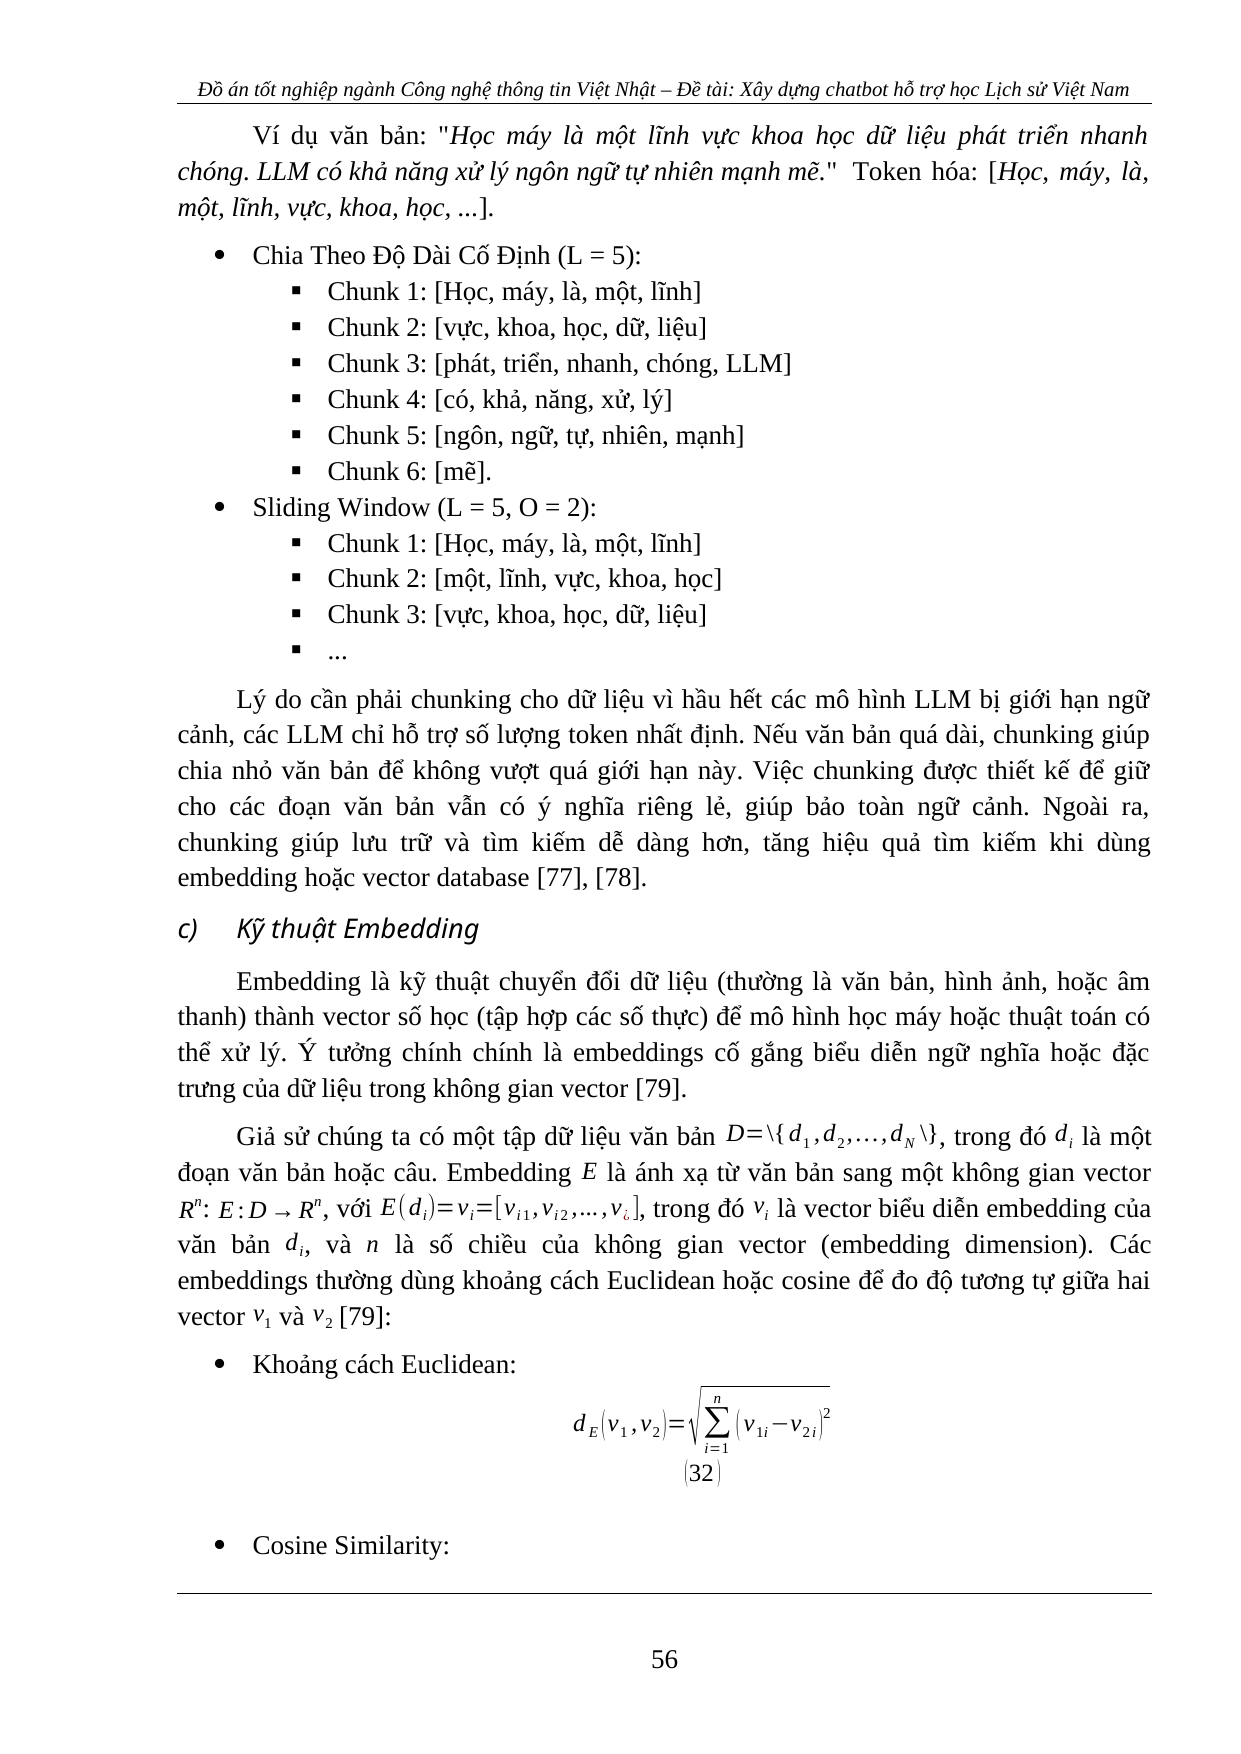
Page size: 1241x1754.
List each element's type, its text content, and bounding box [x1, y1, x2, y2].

list Chia Theo Độ Dài Cố Định (L = 5): [215, 239, 1152, 270]
list Chunk 2: [vực, khoa, học, dữ, liệu] [290, 311, 1152, 342]
list Chunk 1: [Học, máy, là, một, lĩnh] [290, 527, 1152, 558]
list Chunk 1: [Học, máy, là, một, lĩnh] [290, 275, 1152, 306]
list Cosine Similarity: [215, 1529, 1152, 1560]
text Embedding là kỹ thuật chuyển đổi dữ liệu (thường là văn bản, hình ảnh, hoặc âm thanh) thành vector số học (tập hợp các số thực) để mô hình học máy hoặc thuật toán có thể xử lý. Ý tưởng chính chính là embeddings cố gắng biểu diễn ngữ nghĩa hoặc đặc trưng của dữ liệu trong không gian vector . [177, 965, 1152, 1103]
list Chunk 5: [ngôn, ngữ, tự, nhiên, mạnh] [290, 419, 1152, 450]
list Chunk 4: [có, khả, năng, xử, lý] [290, 383, 1152, 414]
subtitle Kỹ thuật Embedding [177, 910, 1152, 947]
list ... [290, 634, 1152, 666]
list Sliding Window (L = 5, O = 2): [215, 491, 1152, 522]
list Chunk 3: [phát, triển, nhanh, chóng, LLM] [290, 347, 1152, 378]
list Chunk 3: [vực, khoa, học, dữ, liệu] [290, 598, 1152, 630]
text Lý do cần phải chunking cho dữ liệu vì hầu hết các mô hình LLM bị giới hạn ngữ cảnh, các LLM chỉ hỗ trợ số lượng token nhất định. Nếu văn bản quá dài, chunking giúp chia nhỏ văn bản để không vượt quá giới hạn này. Việc chunking được thiết kế để giữ cho các đoạn văn bản vẫn có ý nghĩa riêng lẻ, giúp bảo toàn ngữ cảnh. Ngoài ra, chunking giúp lưu trữ và tìm kiếm dễ dàng hơn, tăng hiệu quả tìm kiếm khi dùng embedding hoặc vector database . [177, 683, 1152, 893]
text Giả sử chúng ta có một tập dữ liệu văn bản , trong đó ​ là một đoạn văn bản hoặc câu. Embedding là ánh xạ từ văn bản sang một không gian vector : , với , trong đó ​ là vector biểu diễn embedding của văn bản , và là số chiều của không gian vector (embedding dimension). Các embeddings thường dùng khoảng cách Euclidean hoặc cosine để đo độ tương tự giữa hai vector ​ và : [177, 1120, 1152, 1331]
list Chunk 6: [mẽ]. [290, 455, 1152, 486]
list Khoảng cách Euclidean: [215, 1348, 1152, 1380]
text Ví dụ văn bản: "Học máy là một lĩnh vực khoa học dữ liệu phát triển nhanh chóng. LLM có khả năng xử lý ngôn ngữ tự nhiên mạnh mẽ." Token hóa: [Học, máy, là, một, lĩnh, vực, khoa, học, ...]. [177, 119, 1152, 222]
list Chunk 2: [một, lĩnh, vực, khoa, học] [290, 563, 1152, 594]
